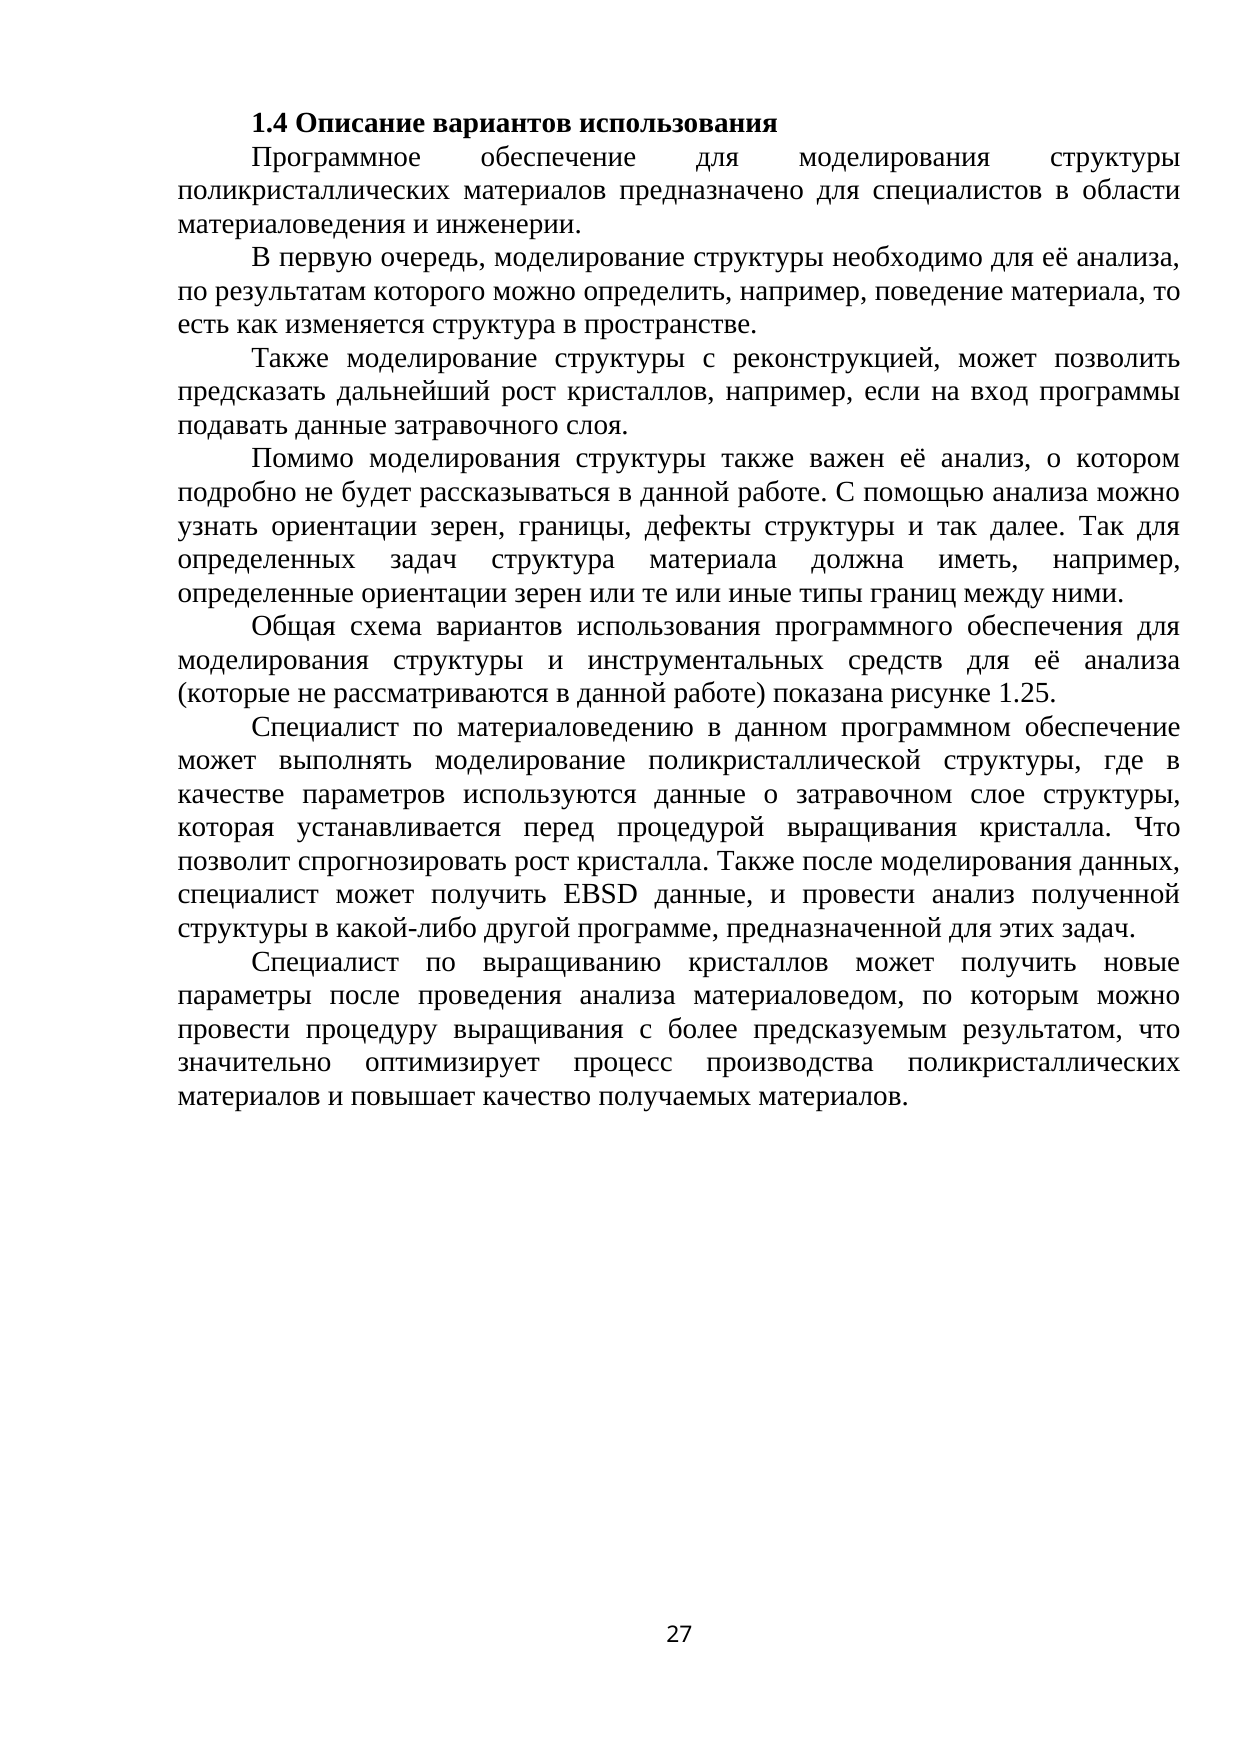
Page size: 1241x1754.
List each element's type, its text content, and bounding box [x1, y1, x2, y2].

text Помимо моделирования структуры также важен её анализ, о котором подробно не будет рассказываться в данной работе. С помощью анализа можно узнать ориентации зерен, границы, дефекты структуры и так далее. Так для определенных задач структура материала должна иметь, например, определенные ориентации зерен или те или иные типы границ между ними. [177, 441, 1181, 608]
text Общая схема вариантов использования программного обеспечения для моделирования структуры и инструментальных средств для её анализа (которые не рассматриваются в данной работе) показана рисунке 1.25. [177, 608, 1181, 709]
text В первую очередь, моделирование структуры необходимо для её анализа, по результатам которого можно определить, например, поведение материала, то есть как изменяется структура в пространстве. [177, 239, 1181, 340]
text Специалист по выращиванию кристаллов может получить новые параметры после проведения анализа материаловедом, по которым можно провести процедуру выращивания с более предсказуемым результатом, что значительно оптимизирует процесс производства поликристаллических материалов и повышает качество получаемых материалов. [177, 944, 1181, 1111]
text Программное обеспечение для моделирования структуры поликристаллических материалов предназначено для специалистов в области материаловедения и инженерии. [177, 139, 1181, 239]
text Специалист по материаловедению в данном программном обеспечение может выполнять моделирование поликристаллической структуры, где в качестве параметров используются данные о затравочном слое структуры, которая устанавливается перед процедурой выращивания кристалла. Что позволит спрогнозировать рост кристалла. Также после моделирования данных, специалист может получить EBSD данные, и провести анализ полученной структуры в какой-либо другой программе, предназначенной для этих задач. [177, 709, 1181, 944]
text Также моделирование структуры с реконструкцией, может позволить предсказать дальнейший рост кристаллов, например, если на вход программы подавать данные затравочного слоя. [177, 340, 1181, 441]
text 1.4 Описание вариантов использования [177, 105, 1181, 139]
